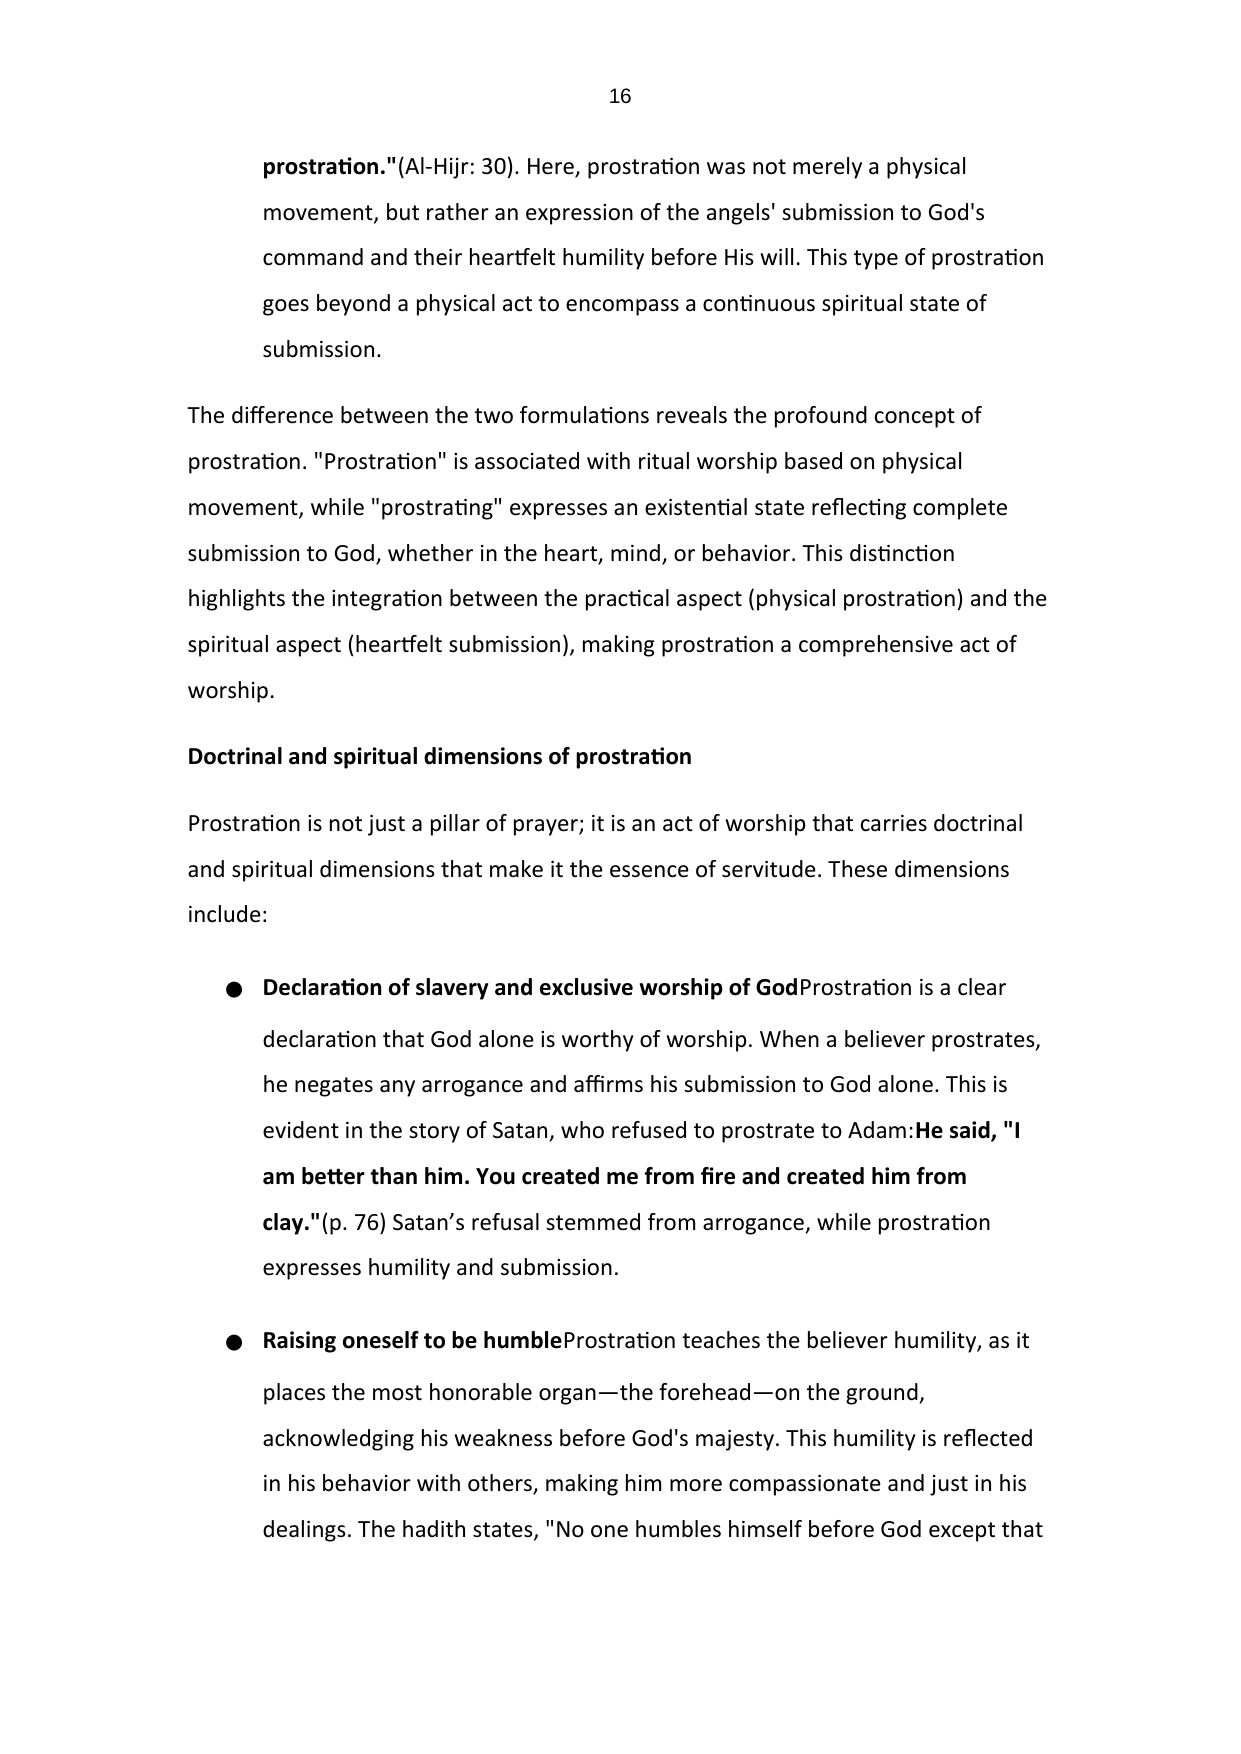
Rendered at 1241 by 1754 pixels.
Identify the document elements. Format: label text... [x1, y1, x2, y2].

list Declaration of slavery and exclusive worship of GodProstration is a clear declaration that God alone is worthy of worship. When a believer prostrates, he negates any arrogance and affirms his submission to God alone. This is evident in the story of Satan, who refused to prostrate to Adam:He said, "I am better than him. You created me from fire and created him from clay."(p. 76) Satan’s refusal stemmed from arrogance, while prostration expresses humility and submission. [225, 965, 1053, 1282]
text The difference between the two formulations reveals the profound concept of prostration. "Prostration" is associated with ritual worship based on physical movement, while "prostrating" expresses an existential state reflecting complete submission to God, whether in the heart, mind, or behavior. This distinction highlights the integration between the practical aspect (physical prostration) and the spiritual aspect (heartfelt submission), making prostration a comprehensive act of worship. [187, 399, 1053, 704]
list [225, 1318, 1053, 1544]
text Doctrinal and spiritual dimensions of prostration [187, 740, 1053, 771]
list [225, 150, 1053, 363]
text Prostration is not just a pillar of prayer; it is an act of worship that carries doctrinal and spiritual dimensions that make it the essence of servitude. These dimensions include: [187, 807, 1053, 929]
